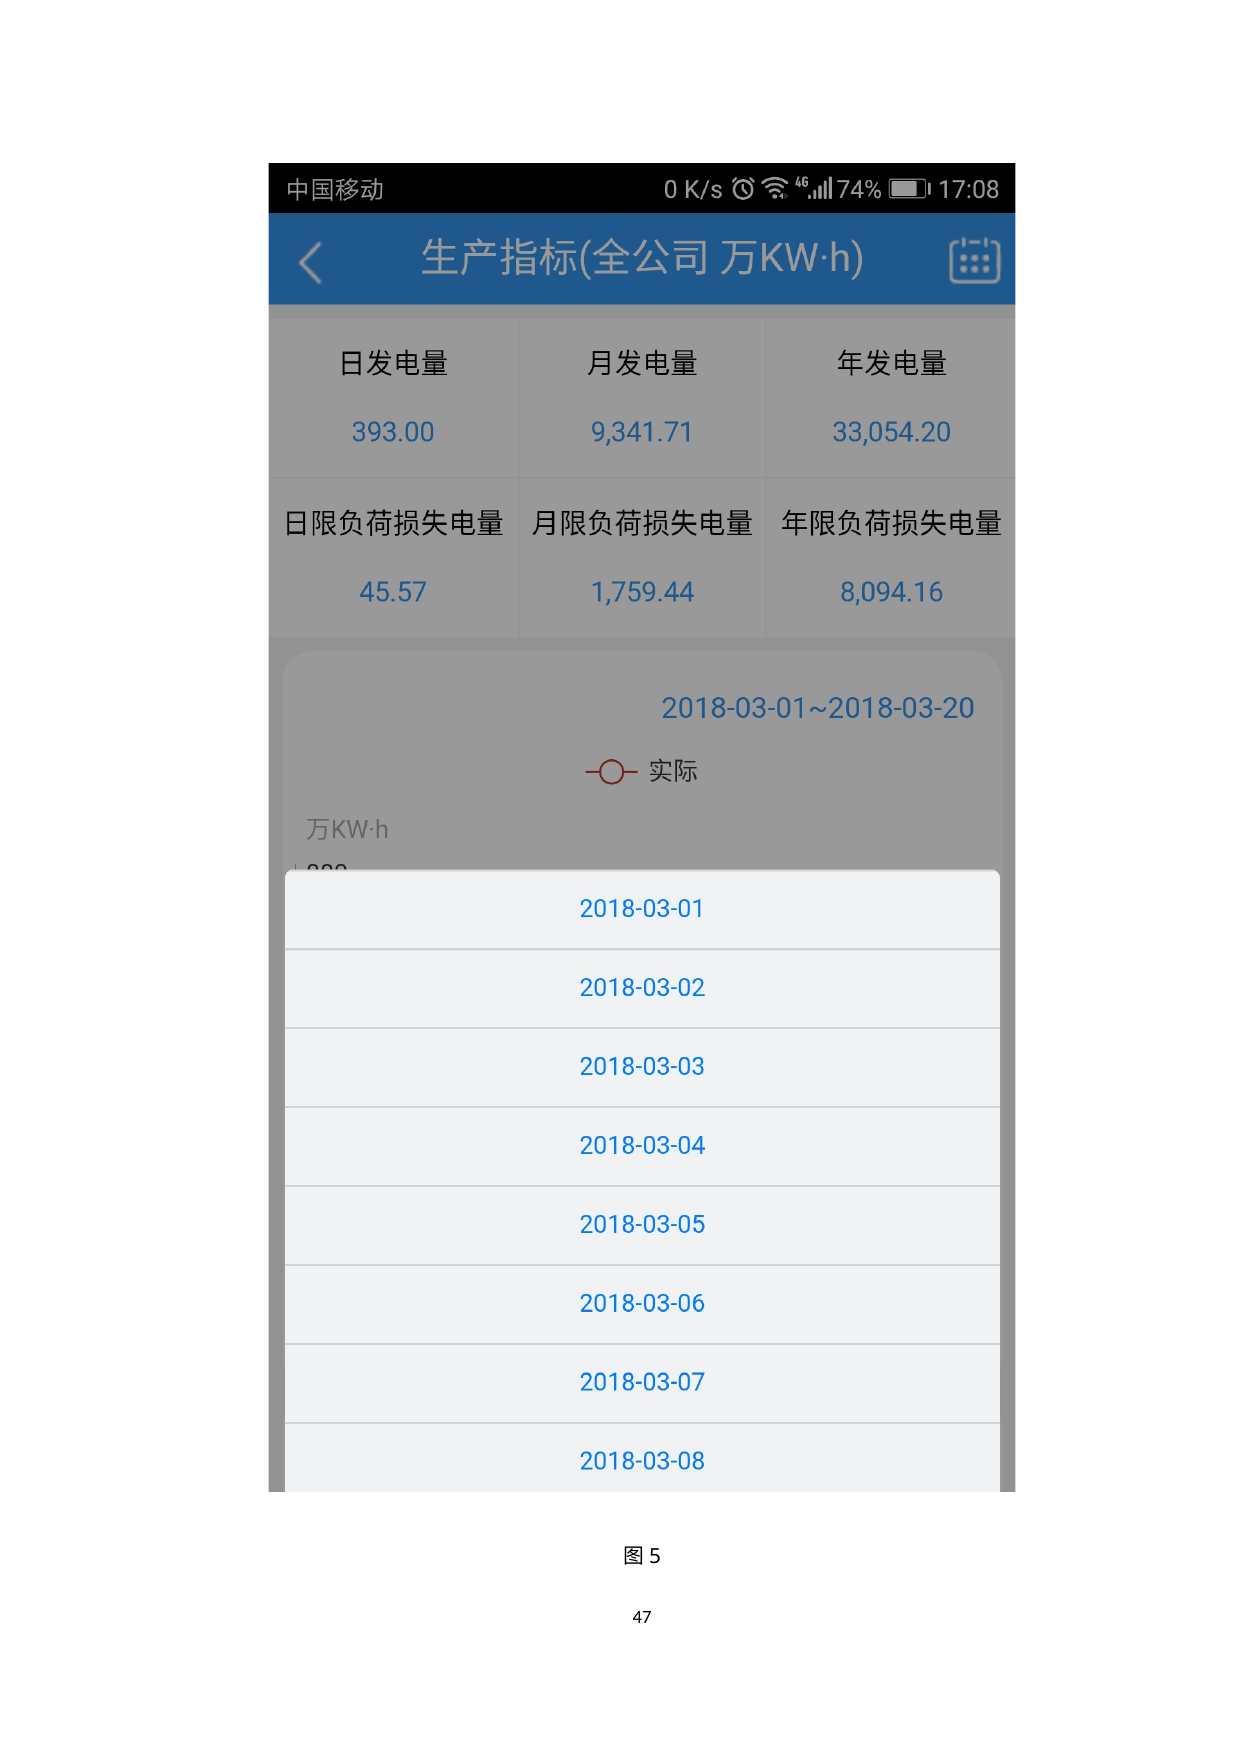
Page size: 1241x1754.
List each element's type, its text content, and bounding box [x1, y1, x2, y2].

picture [268, 163, 1016, 1492]
text 图 5 [187, 1537, 1053, 1571]
